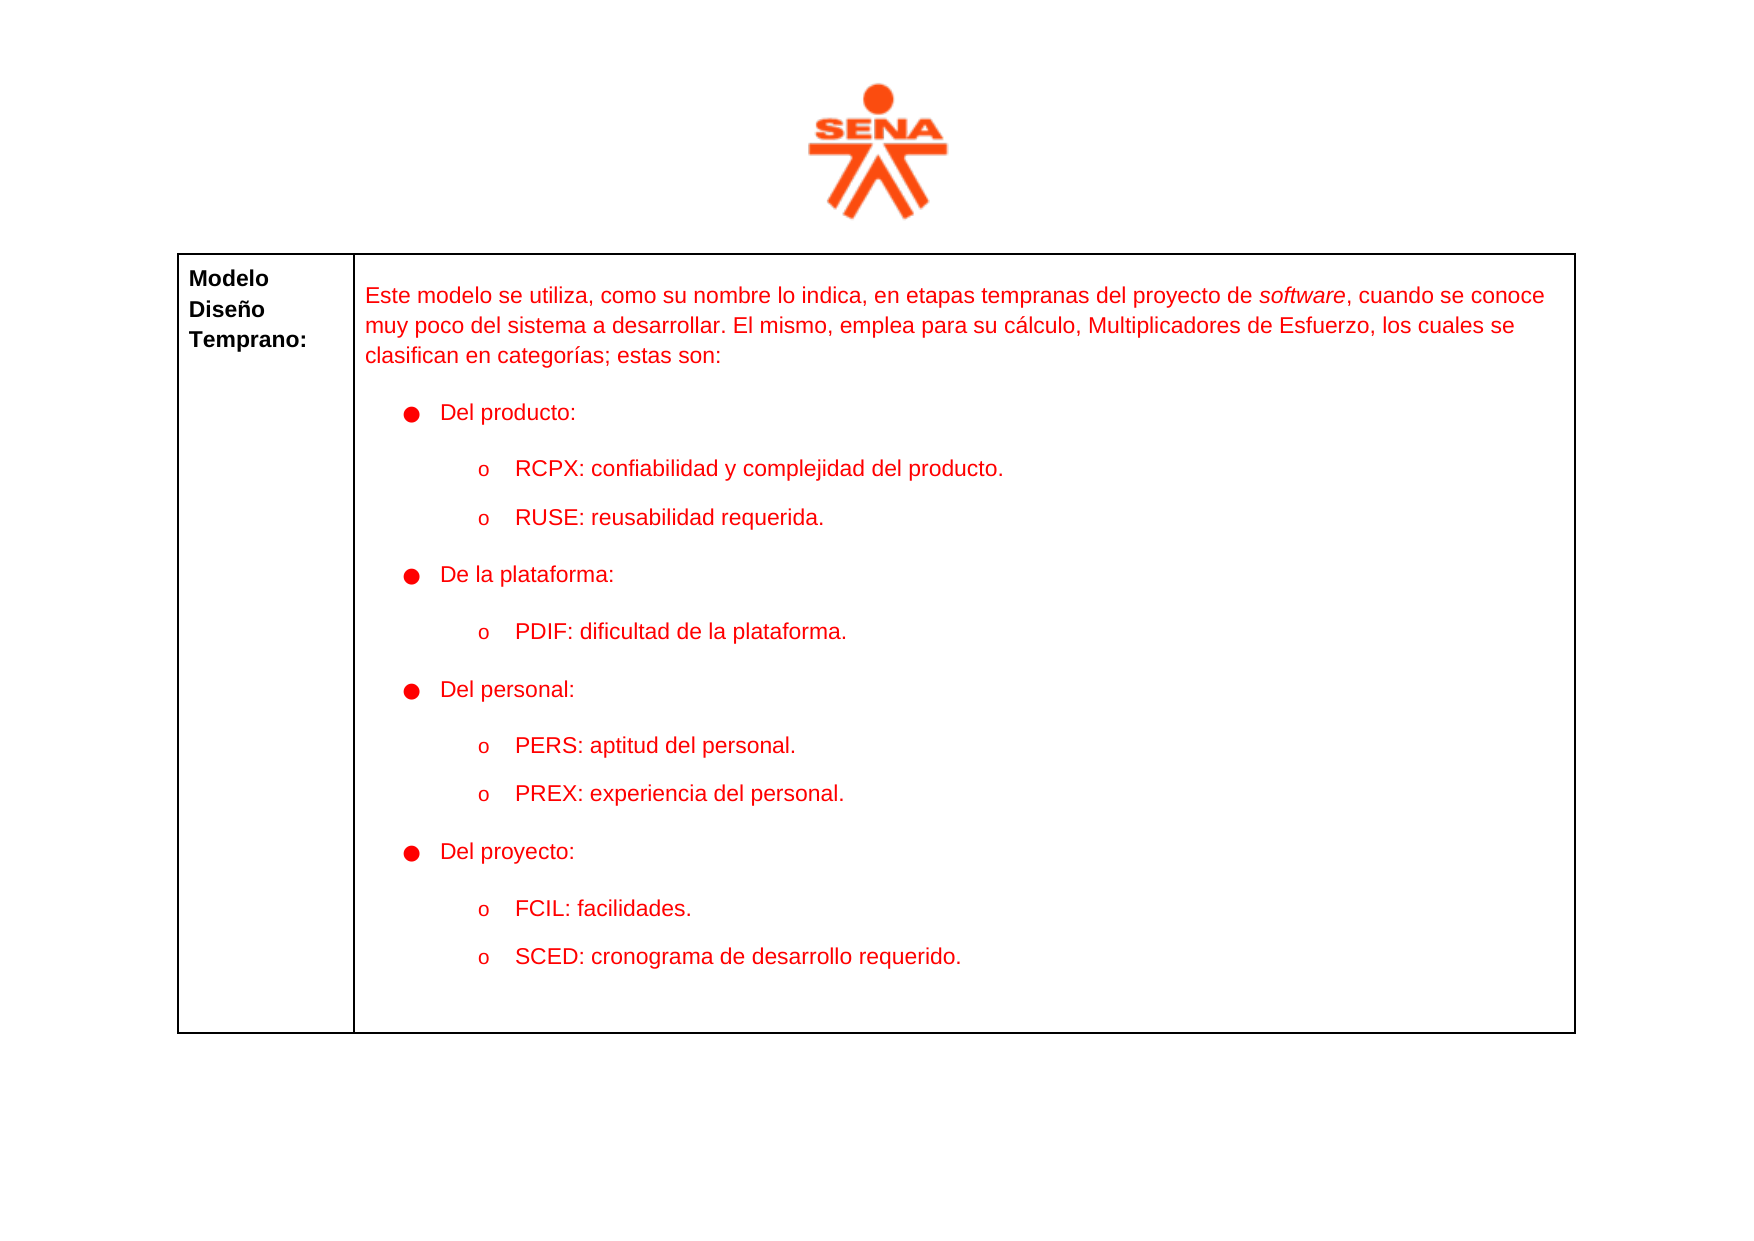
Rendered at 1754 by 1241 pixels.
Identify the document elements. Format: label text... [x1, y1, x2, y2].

table_cell Modelo Diseño Temprano: [179, 255, 353, 1032]
picture [796, 75, 958, 227]
table_cell Este modelo se utiliza, como su nombre lo indica, en etapas tempranas del proyecto de software, cuando se conoce muy poco del sistema a desarrollar. El mismo, emplea para su cálculo, Multiplicadores de Esfuerzo, los cuales se clasifican en categorías; estas son: Del producto: RCPX: confiabilidad y complejidad del producto. RUSE: reusabilidad requerida. De la plataforma: PDIF: dificultad de la plataforma. Del personal: PERS: aptitud del personal. PREX: experiencia del personal. Del proyecto: FCIL: facilidades. SCED: cronograma de desarrollo requerido. [355, 255, 1574, 1032]
